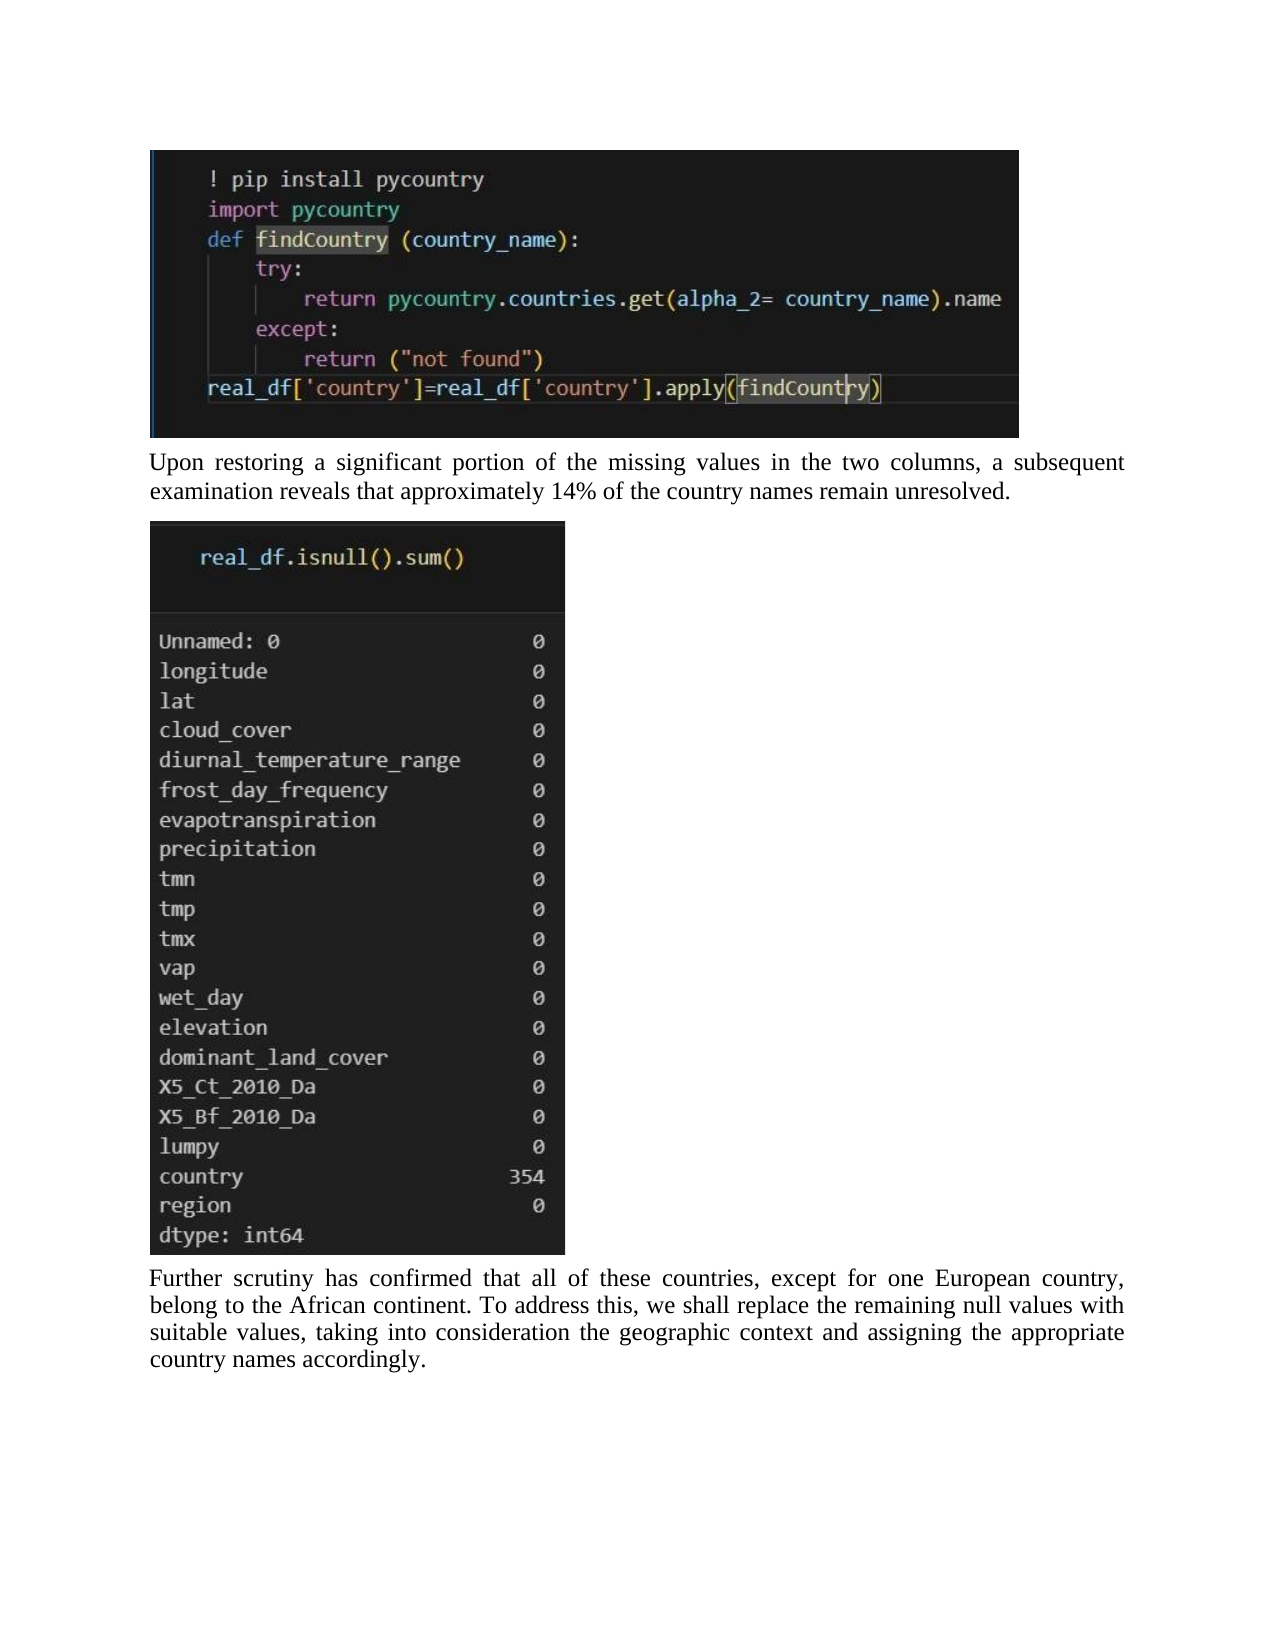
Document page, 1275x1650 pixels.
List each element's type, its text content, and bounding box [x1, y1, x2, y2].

picture [150, 150, 1019, 438]
text Further scrutiny has confirmed that all of these countries, except for one European country, belong to the African continent. To address this, we shall replace the remaining null values with suitable values, taking into consideration the geographic context and assigning the appropriate country names accordingly. [148, 1264, 1126, 1373]
text Upon restoring a significant portion of the missing values in the two columns, a subsequent examination reveals that approximately 14% of the country names remain unresolved. [148, 447, 1126, 505]
picture [150, 521, 565, 1255]
